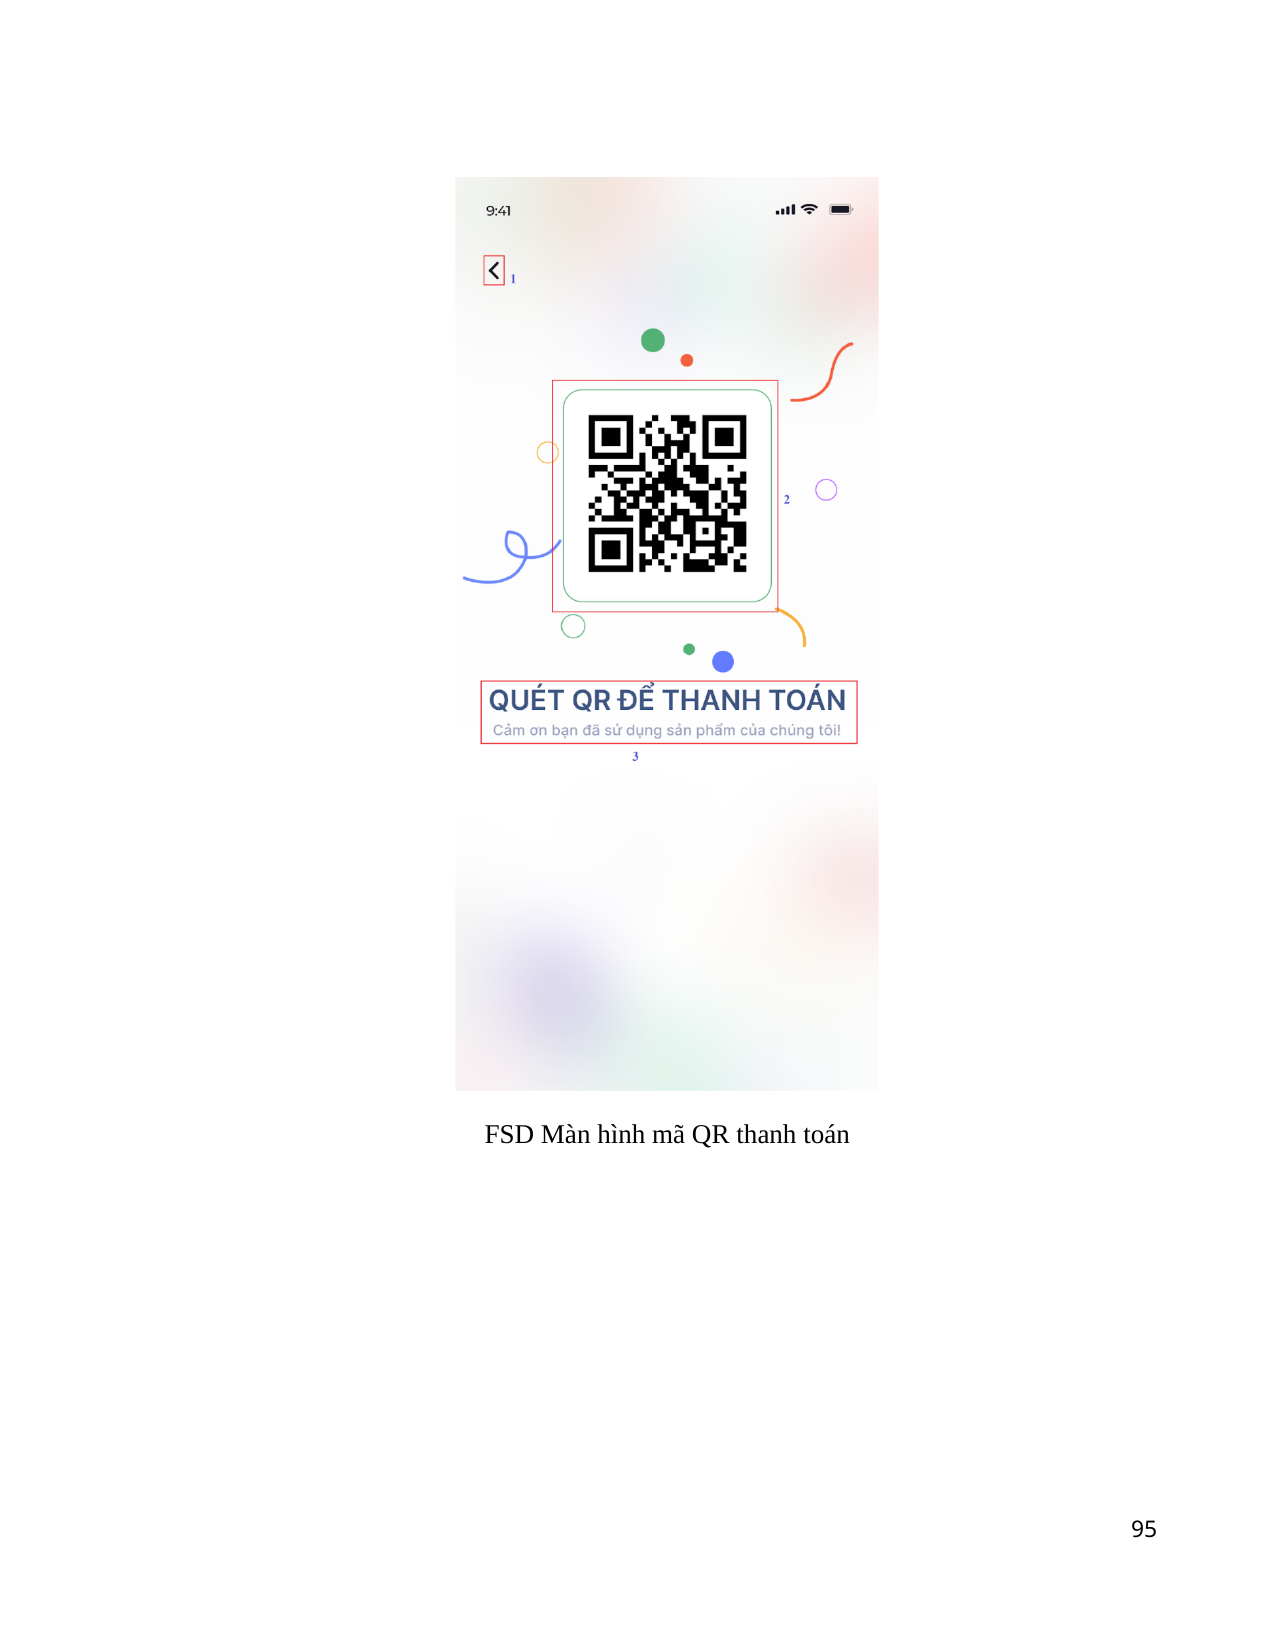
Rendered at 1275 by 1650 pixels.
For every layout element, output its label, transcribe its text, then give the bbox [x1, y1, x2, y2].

text FSD Màn hình mã QR thanh toán [177, 1118, 1157, 1149]
picture [455, 177, 879, 1091]
